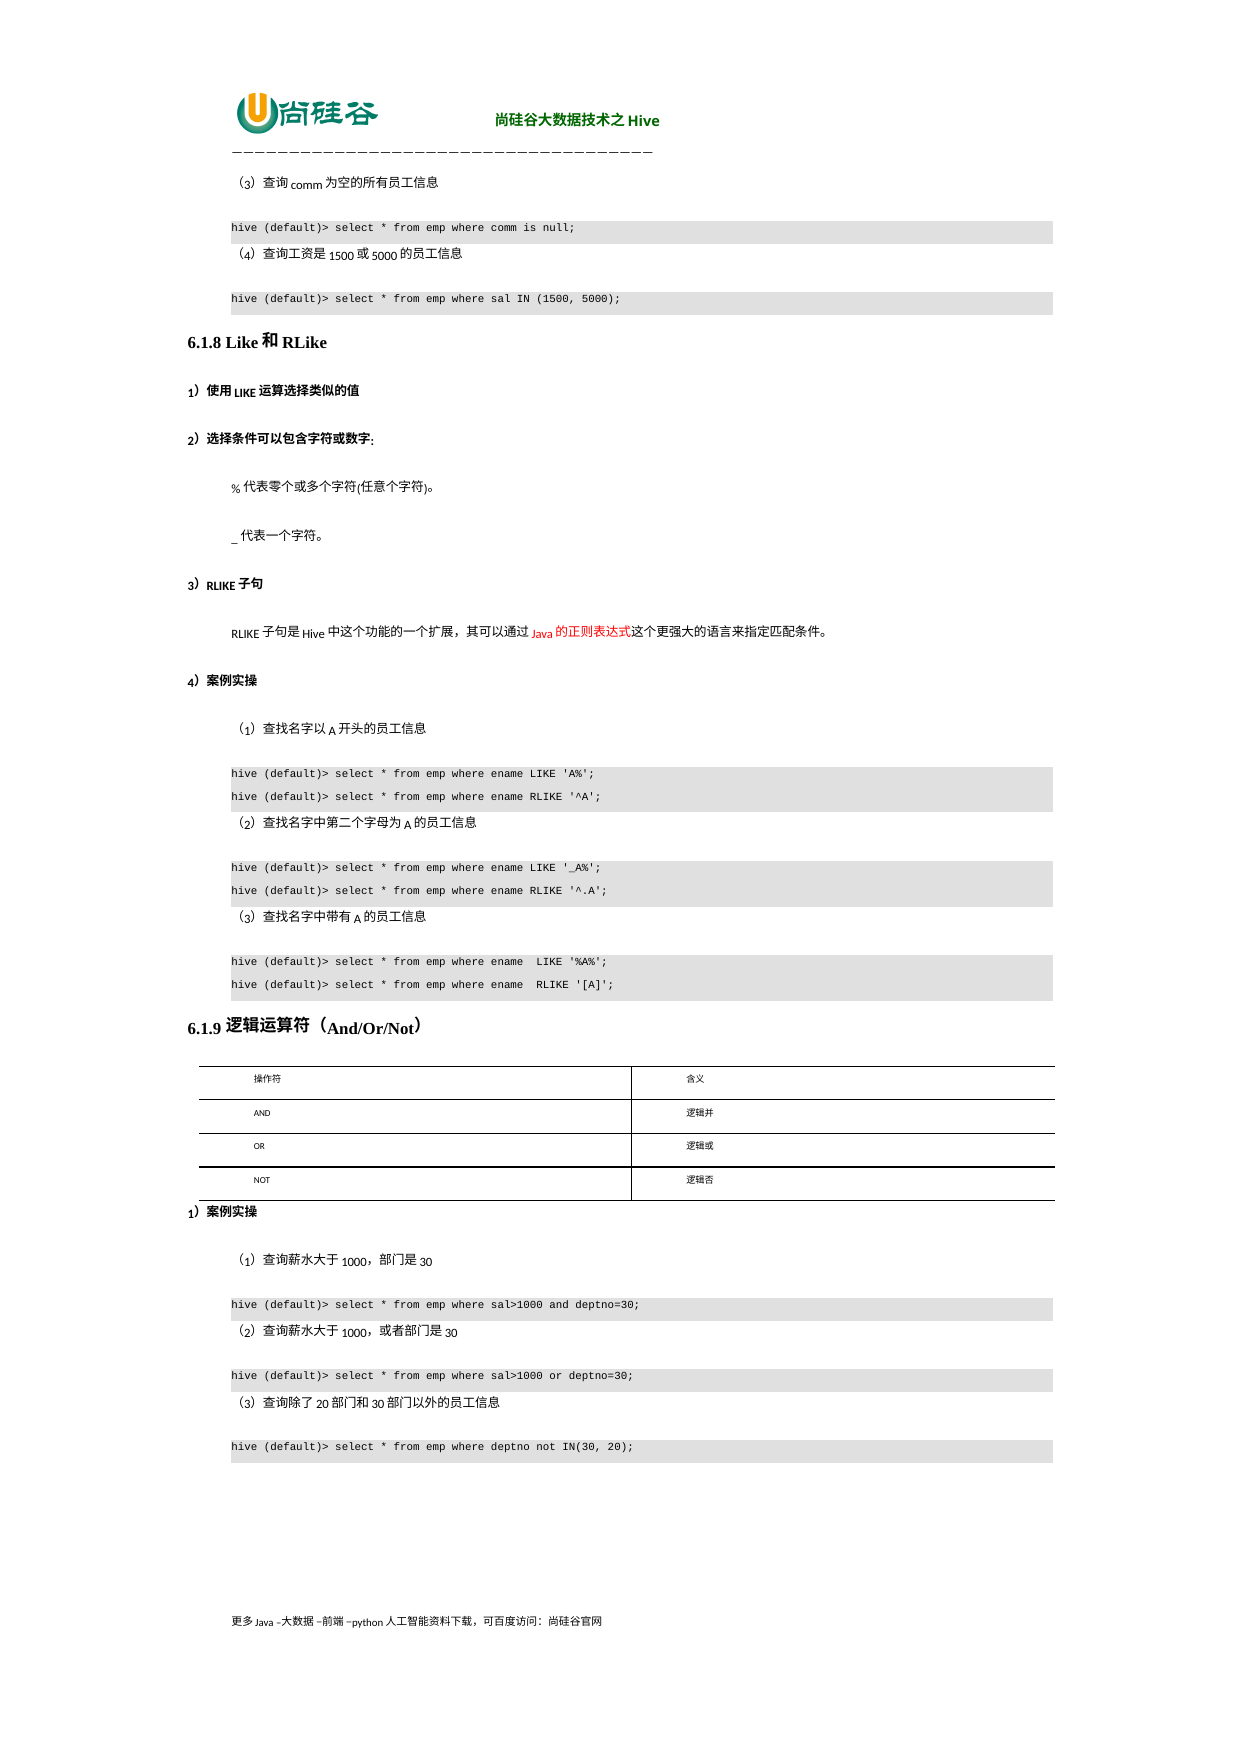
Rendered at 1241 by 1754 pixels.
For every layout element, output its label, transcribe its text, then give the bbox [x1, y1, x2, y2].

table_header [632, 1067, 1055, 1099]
text hive (default)> select * from emp where ename LIKE '%A%'; [231, 955, 1053, 978]
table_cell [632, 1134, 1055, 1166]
text （1）查找名字以A开头的员工信息 [187, 718, 1053, 751]
text （4）查询工资是1500或5000的员工信息 [187, 244, 1053, 276]
subtitle 6.1.9 逻辑运算符（And/Or/Not） [187, 1001, 1053, 1066]
subtitle 6.1.8 Like和RLike [187, 315, 1053, 380]
text （2）查找名字中第二个字母为A的员工信息 [187, 812, 1053, 845]
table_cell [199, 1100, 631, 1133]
text （1）查询薪水大于1000，部门是30 [187, 1249, 1053, 1282]
text 1）使用LIKE运算选择类似的值 [187, 380, 1053, 412]
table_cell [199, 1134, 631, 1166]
picture [231, 88, 382, 138]
text hive (default)> select * from emp where sal>1000 or deptno=30; [231, 1369, 1053, 1392]
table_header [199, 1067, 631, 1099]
text hive (default)> select * from emp where ename RLIKE '^A'; [231, 789, 1053, 812]
text hive (default)> select * from emp where sal>1000 and deptno=30; [231, 1298, 1053, 1321]
text hive (default)> select * from emp where comm is null; [231, 221, 1053, 244]
text hive (default)> select * from emp where ename RLIKE '^.A'; [231, 884, 1053, 907]
text hive (default)> select * from emp where ename LIKE 'A%'; [231, 767, 1053, 789]
text 2）选择条件可以包含字符或数字: [187, 428, 1053, 461]
text （2）查询薪水大于1000，或者部门是30 [187, 1321, 1053, 1353]
text （3）查询除了20部门和30部门以外的员工信息 [187, 1392, 1053, 1424]
text hive (default)> select * from emp where deptno not IN(30, 20); [231, 1440, 1053, 1463]
text （3）查询comm为空的所有员工信息 [187, 172, 1053, 205]
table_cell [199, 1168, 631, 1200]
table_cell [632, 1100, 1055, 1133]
text hive (default)> select * from emp where sal IN (1500, 5000); [231, 292, 1053, 315]
text % 代表零个或多个字符(任意个字符)。 [187, 477, 1053, 509]
text 3）RLIKE子句 [187, 573, 1053, 606]
text 4）案例实操 [187, 670, 1053, 702]
text _ 代表一个字符。 [187, 525, 1053, 557]
text RLIKE子句是Hive中这个功能的一个扩展，其可以通过Java的正则表达式这个更强大的语言来指定匹配条件。 [187, 622, 1053, 654]
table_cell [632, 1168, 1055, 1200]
text 1）案例实操 [187, 1201, 1053, 1233]
text （3）查找名字中带有A的员工信息 [187, 907, 1053, 939]
text hive (default)> select * from emp where ename RLIKE '[A]'; [231, 978, 1053, 1001]
text hive (default)> select * from emp where ename LIKE '_A%'; [231, 861, 1053, 884]
